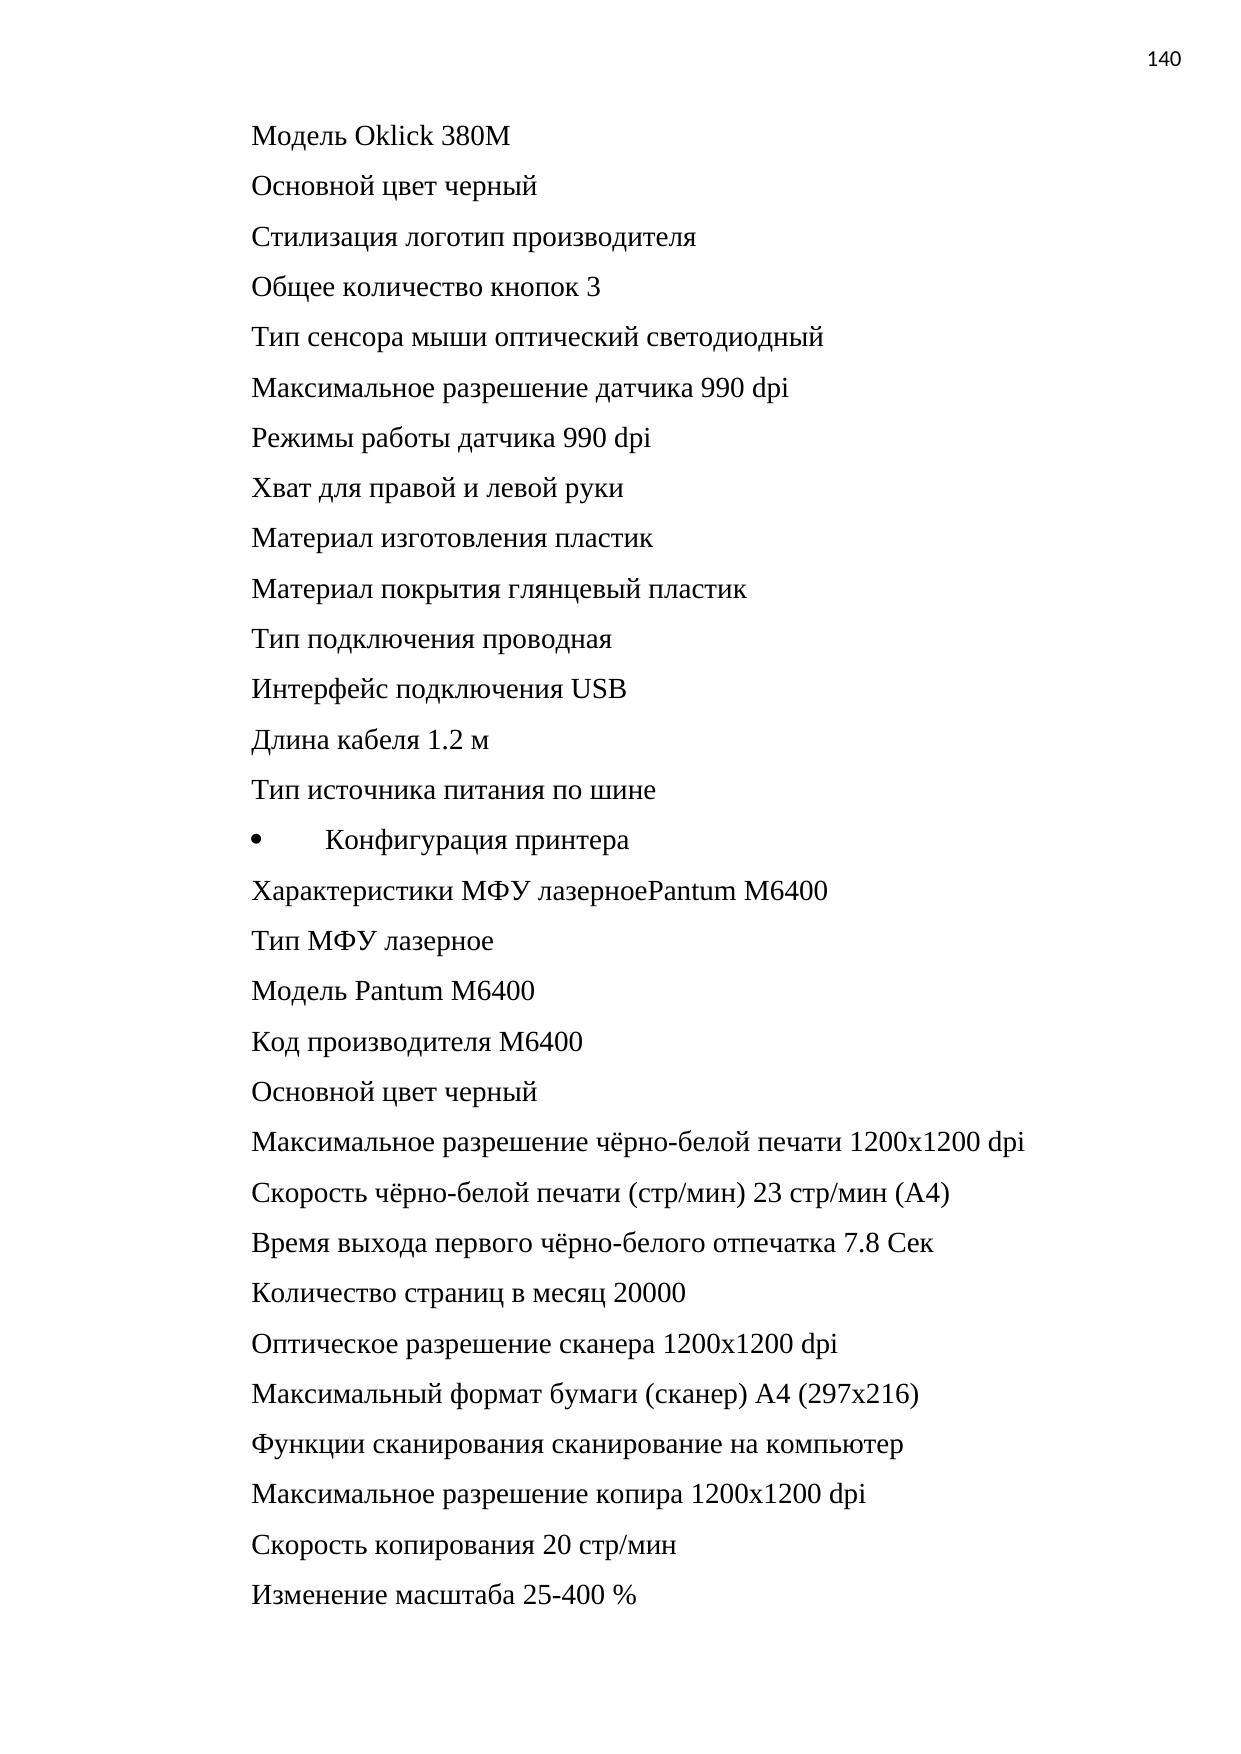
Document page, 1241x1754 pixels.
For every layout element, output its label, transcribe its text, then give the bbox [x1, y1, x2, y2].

text Характеристики МФУ лазерноеPantum M6400 [177, 873, 1152, 906]
text Модель Pantum M6400 [177, 973, 1152, 1007]
text Изменение масштаба 25-400 % [177, 1577, 1152, 1611]
text Максимальный формат бумаги (сканер) A4 (297х216) [177, 1376, 1152, 1409]
text Длина кабеля 1.2 м [177, 722, 1152, 755]
text Функции сканирования сканирование на компьютер [177, 1426, 1152, 1460]
text Режимы работы датчика 990 dpi [177, 420, 1152, 453]
text Хват для правой и левой руки [177, 470, 1152, 504]
text Максимальное разрешение копира 1200x1200 dpi [177, 1477, 1152, 1510]
text Стилизация логотип производителя [177, 219, 1152, 252]
text Основной цвет черный [177, 1074, 1152, 1108]
text Материал покрытия глянцевый пластик [177, 571, 1152, 604]
text Модель Oklick 380M [177, 118, 1152, 152]
text Код производителя M6400 [177, 1024, 1152, 1057]
text Скорость копирования 20 стр/мин [177, 1527, 1152, 1561]
text Основной цвет черный [177, 168, 1152, 202]
text Интерфейс подключения USB [177, 672, 1152, 705]
text Время выхода первого чёрно-белого отпечатка 7.8 Сек [177, 1225, 1152, 1259]
text Тип сенсора мыши оптический светодиодный [177, 319, 1152, 353]
text Максимальное разрешение чёрно-белой печати 1200x1200 dpi [177, 1124, 1152, 1158]
text Тип МФУ лазерное [177, 923, 1152, 957]
text Скорость чёрно-белой печати (стр/мин) 23 стр/мин (А4) [177, 1175, 1152, 1208]
text Материал изготовления пластик [177, 521, 1152, 554]
text Тип подключения проводная [177, 621, 1152, 655]
text Максимальное разрешение датчика 990 dpi [177, 370, 1152, 403]
text Тип источника питания по шине [177, 772, 1152, 806]
list Конфигурация принтера [177, 822, 1152, 856]
text Общее количество кнопок 3 [177, 269, 1152, 303]
text Оптическое разрешение сканера 1200x1200 dpi [177, 1326, 1152, 1359]
text Количество страниц в месяц 20000 [177, 1275, 1152, 1309]
